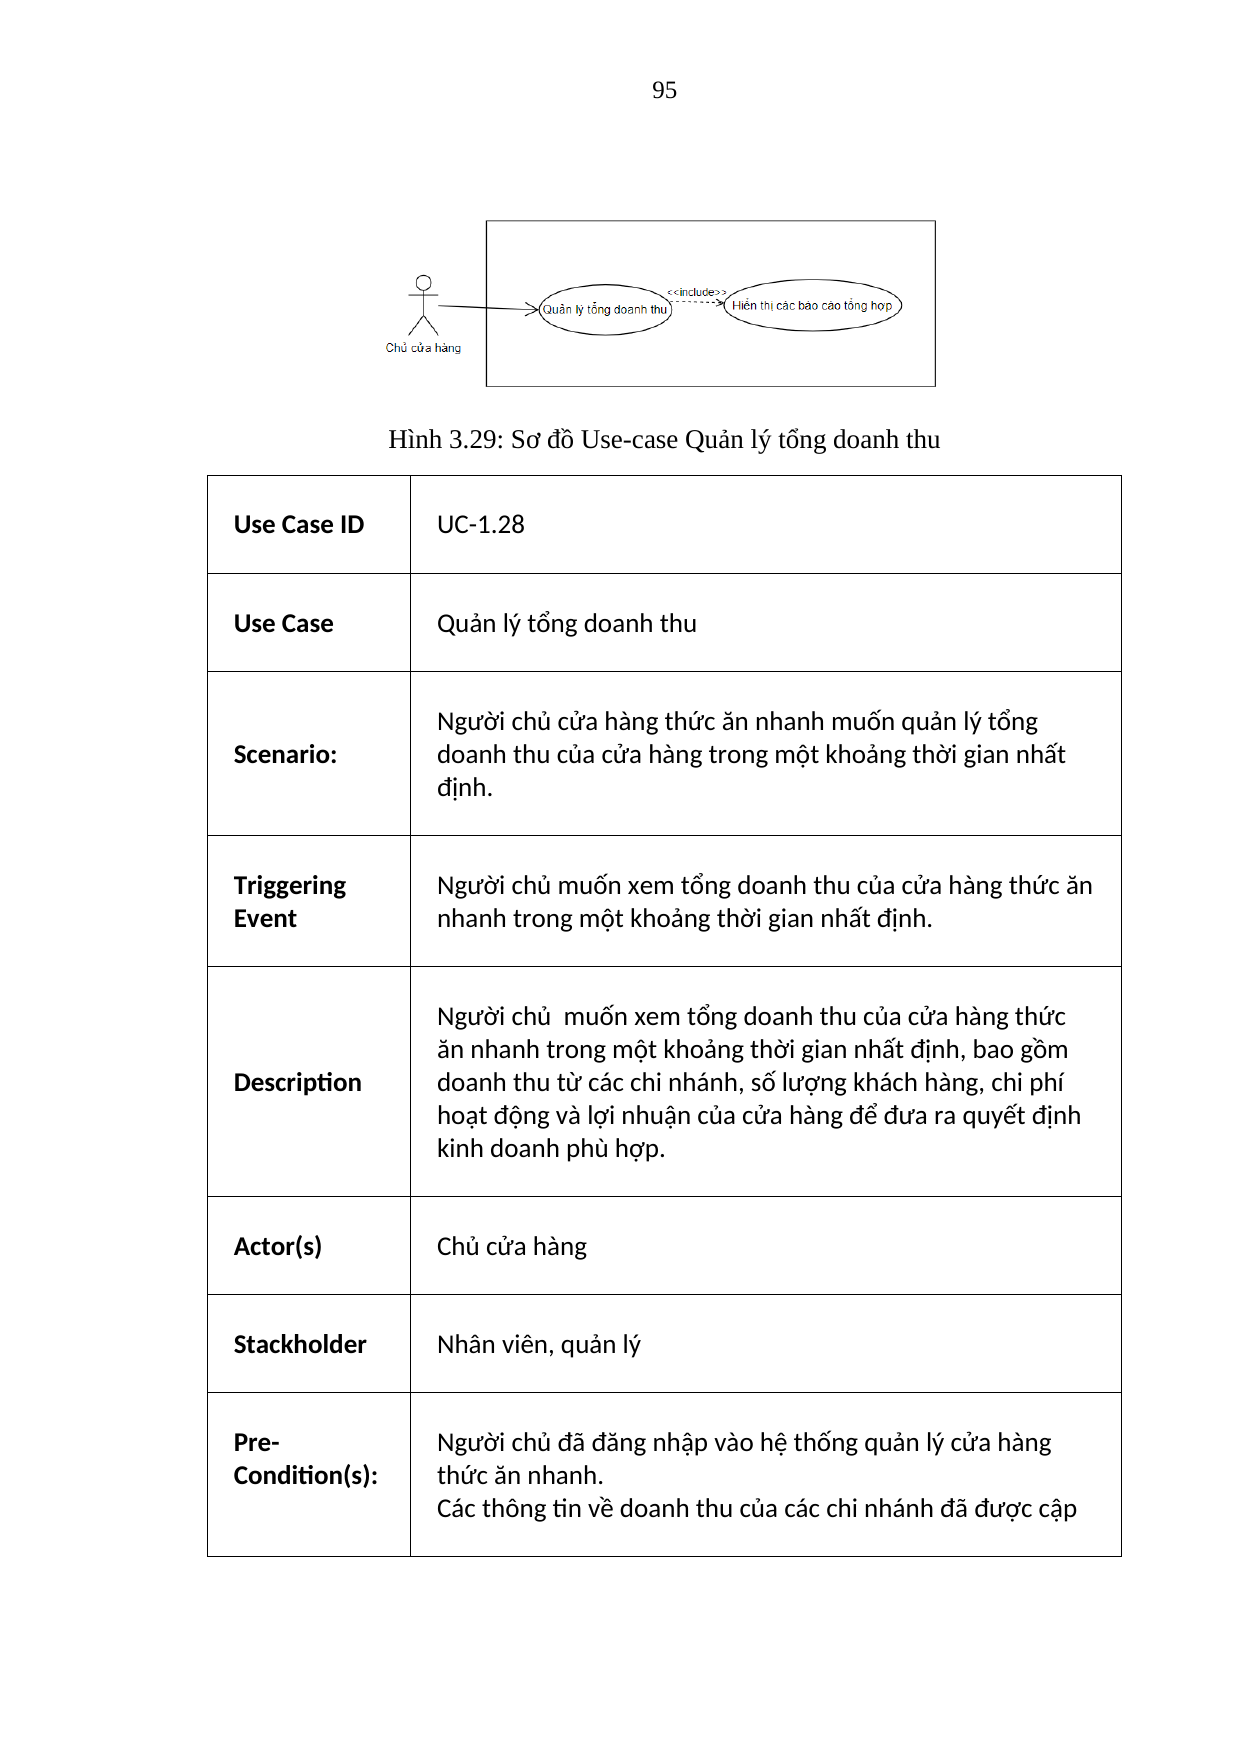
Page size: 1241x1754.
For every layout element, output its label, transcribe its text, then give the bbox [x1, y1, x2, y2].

table_cell Người chủ cửa hàng thức ăn nhanh muốn quản lý tổng doanh thu của cửa hàng trong một khoảng thời gian nhất định. [411, 672, 1121, 835]
text Hình 3.29: Sơ đồ Use-case Quản lý tổng doanh thu [207, 423, 1122, 454]
table_cell Description [208, 967, 410, 1196]
table_cell Actor(s) [208, 1197, 410, 1294]
table_cell Stackholder [208, 1295, 410, 1392]
table_cell Use Case [208, 574, 410, 671]
table_header UC-1.28 [411, 476, 1121, 573]
table_cell Nhân viên, quản lý [411, 1295, 1121, 1392]
table_cell Chủ cửa hàng [411, 1197, 1121, 1294]
table_cell Người chủ muốn xem tổng doanh thu của cửa hàng thức ăn nhanh trong một khoảng thời gian nhất định. [411, 836, 1121, 966]
table_header Use Case ID [208, 476, 410, 573]
table_cell Scenario: [208, 672, 410, 835]
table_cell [411, 1393, 1121, 1556]
picture [380, 206, 949, 409]
table_cell Triggering Event [208, 836, 410, 966]
table_cell Người chủ muốn xem tổng doanh thu của cửa hàng thức ăn nhanh trong một khoảng thời gian nhất định, bao gồm doanh thu từ các chi nhánh, số lượng khách hàng, chi phí hoạt động và lợi nhuận của cửa hàng để đưa ra quyết định kinh doanh phù hợp. [411, 967, 1121, 1196]
table_cell Quản lý tổng doanh thu [411, 574, 1121, 671]
table_cell Pre-Condition(s): [208, 1393, 410, 1556]
